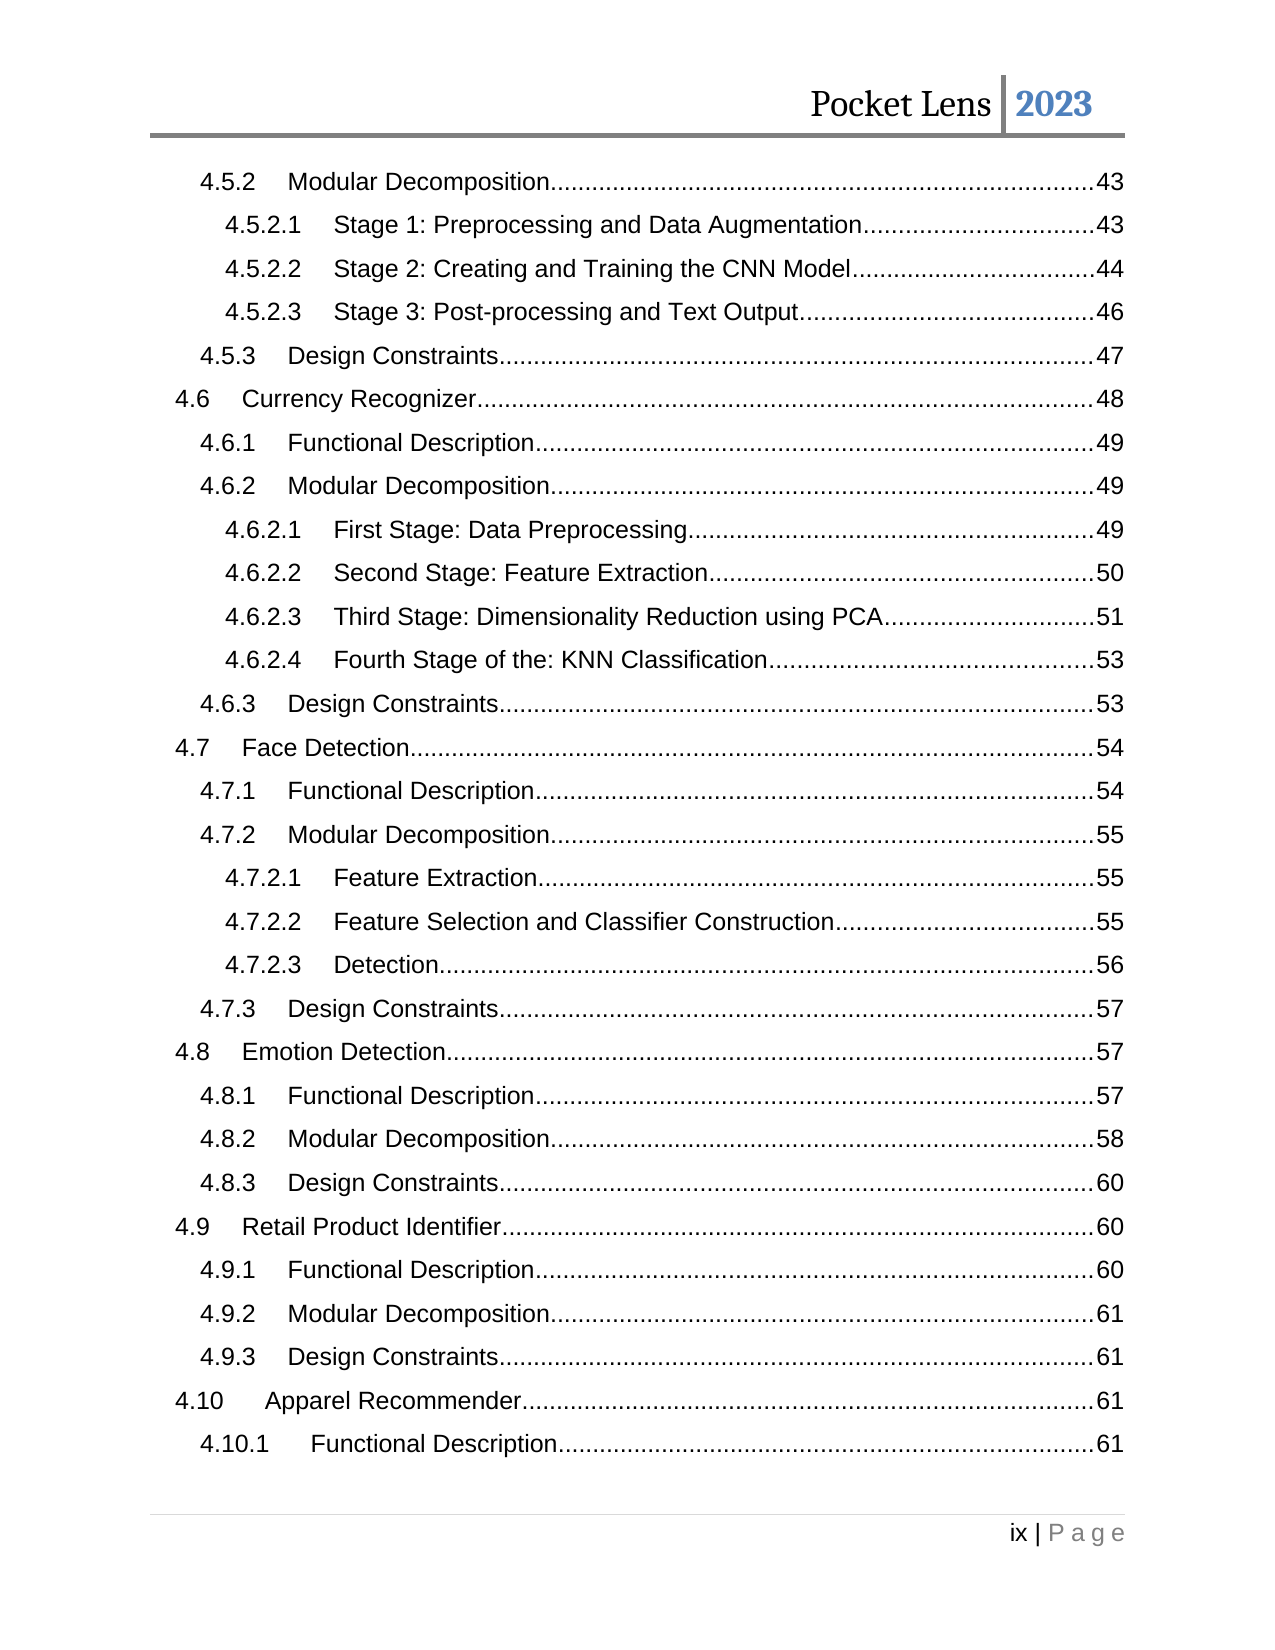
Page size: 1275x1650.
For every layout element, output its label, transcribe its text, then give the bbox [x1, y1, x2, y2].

text 4.7.2.1 Feature Extraction 55 [225, 863, 1125, 892]
text 4.6.2.1 First Stage: Data Preprocessing 49 [225, 515, 1125, 544]
text 4.7.3 Design Constraints 57 [200, 994, 1125, 1023]
text 4.7.2 Modular Decomposition 55 [200, 820, 1125, 848]
text 4.9.3 Design Constraints 61 [200, 1342, 1125, 1371]
text 4.9.2 Modular Decomposition 61 [200, 1299, 1125, 1327]
text 4.8.2 Modular Decomposition 58 [200, 1124, 1125, 1153]
text 4.9.1 Functional Description 60 [200, 1255, 1125, 1284]
text 4.6.2.4 Fourth Stage of the: KNN Classification 53 [225, 646, 1125, 674]
text 4.5.2 Modular Decomposition 43 [200, 167, 1125, 195]
text 4.8.3 Design Constraints 60 [200, 1168, 1125, 1197]
text 4.6.1 Functional Description 49 [200, 428, 1125, 457]
text 4.6.2 Modular Decomposition 49 [200, 471, 1125, 500]
text 4.7.2.3 Detection 56 [225, 950, 1125, 979]
text 4.6.3 Design Constraints 53 [200, 689, 1125, 718]
text 4.9 Retail Product Identifier 60 [175, 1212, 1125, 1240]
text 4.5.2.3 Stage 3: Post-processing and Text Output 46 [225, 297, 1125, 326]
text 4.5.3 Design Constraints 47 [200, 341, 1125, 369]
text 4.7 Face Detection 54 [175, 733, 1125, 761]
text 4.5.2.2 Stage 2: Creating and Training the CNN Model 44 [225, 254, 1125, 282]
text 4.6.2.3 Third Stage: Dimensionality Reduction using PCA 51 [225, 602, 1125, 631]
text 4.8.1 Functional Description 57 [200, 1081, 1125, 1110]
text 4.6.2.2 Second Stage: Feature Extraction 50 [225, 558, 1125, 587]
text 4.8 Emotion Detection 57 [175, 1037, 1125, 1066]
text 4.10 Apparel Recommender 61 [175, 1386, 1125, 1414]
text 4.7.2.2 Feature Selection and Classifier Construction 55 [225, 907, 1125, 936]
text 4.10.1 Functional Description 61 [200, 1429, 1125, 1458]
text 4.7.1 Functional Description 54 [200, 776, 1125, 805]
text 4.6 Currency Recognizer 48 [175, 384, 1125, 413]
text 4.5.2.1 Stage 1: Preprocessing and Data Augmentation 43 [225, 210, 1125, 239]
